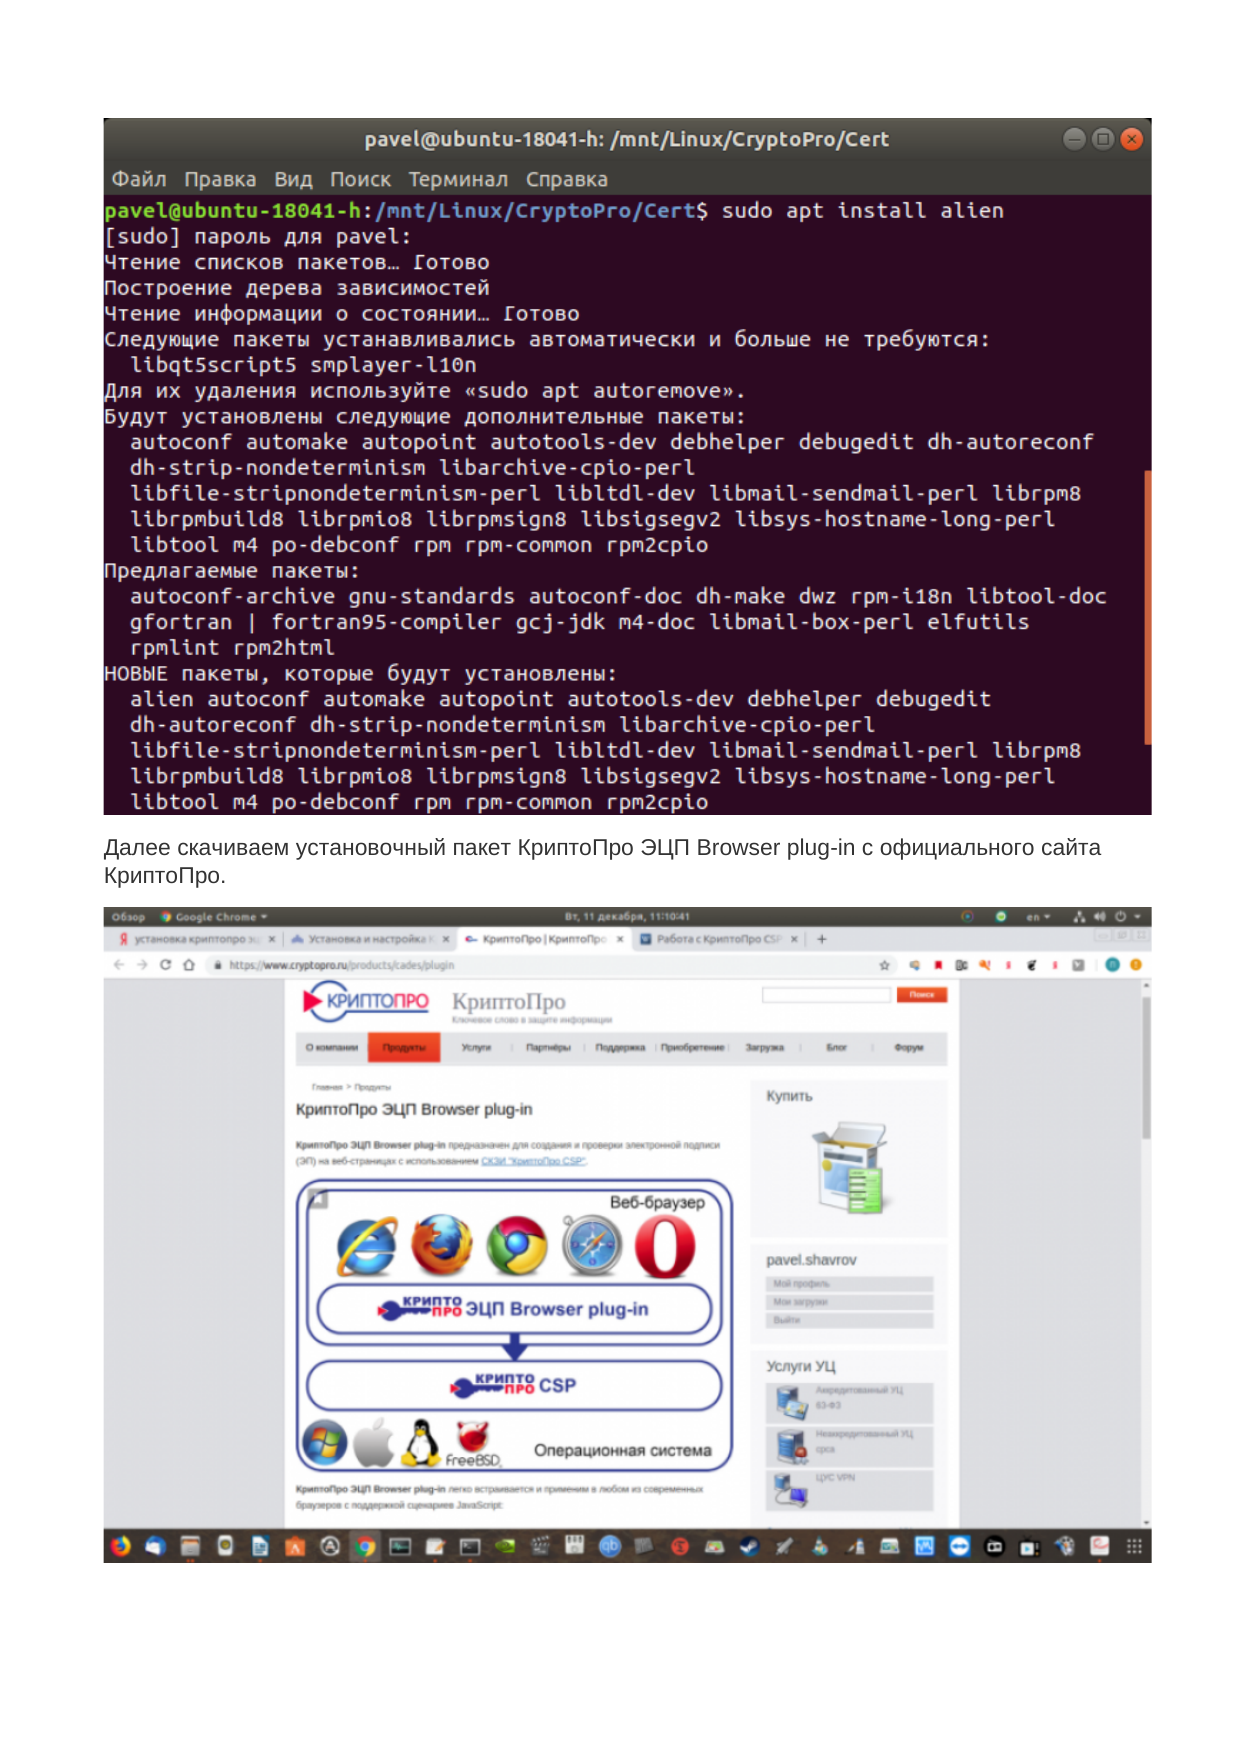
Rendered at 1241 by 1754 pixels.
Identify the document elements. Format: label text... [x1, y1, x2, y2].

text Далее скачиваем установочный пакет КриптоПро ЭЦП Browser plug-in с официального сайта КриптоПро. [103, 834, 1152, 889]
picture [103, 907, 1152, 1563]
picture [103, 118, 1152, 815]
